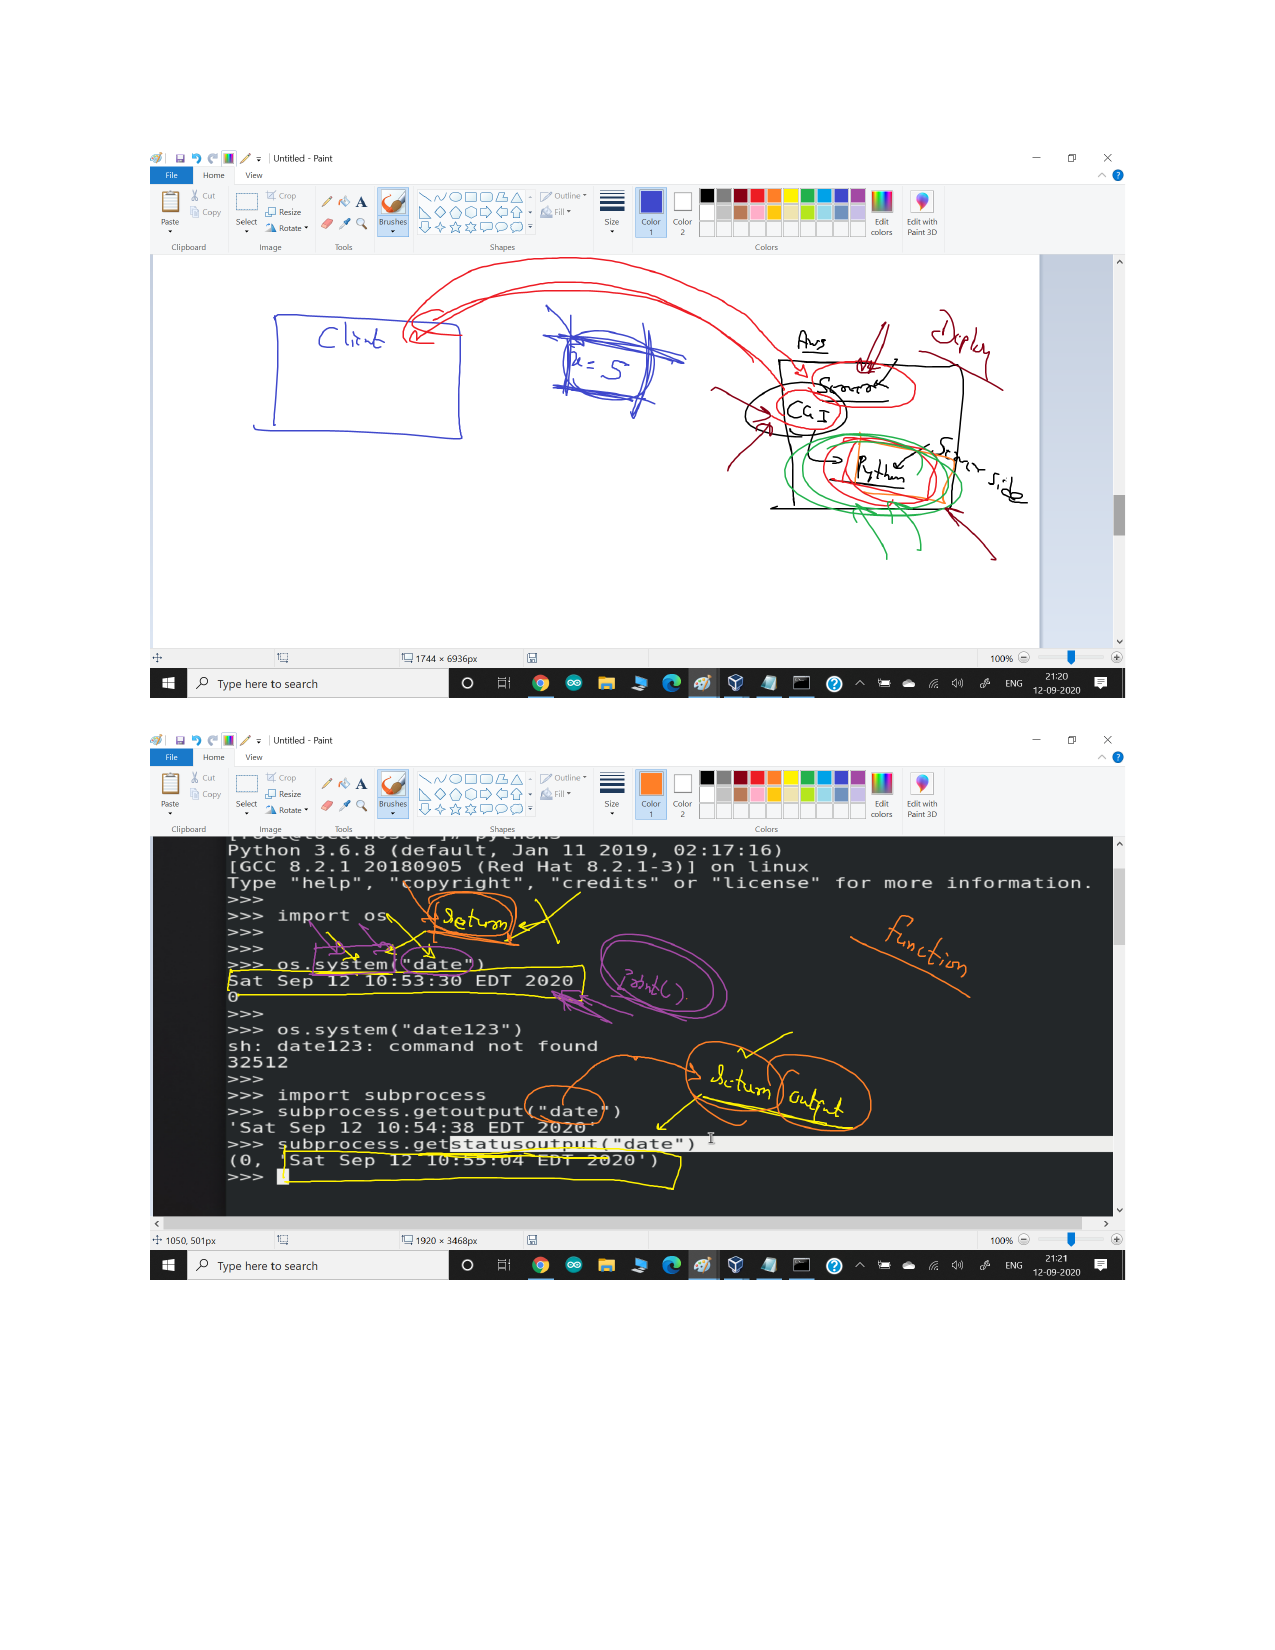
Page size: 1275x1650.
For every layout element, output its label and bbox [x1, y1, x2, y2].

picture [150, 150, 1125, 698]
picture [150, 732, 1125, 1280]
